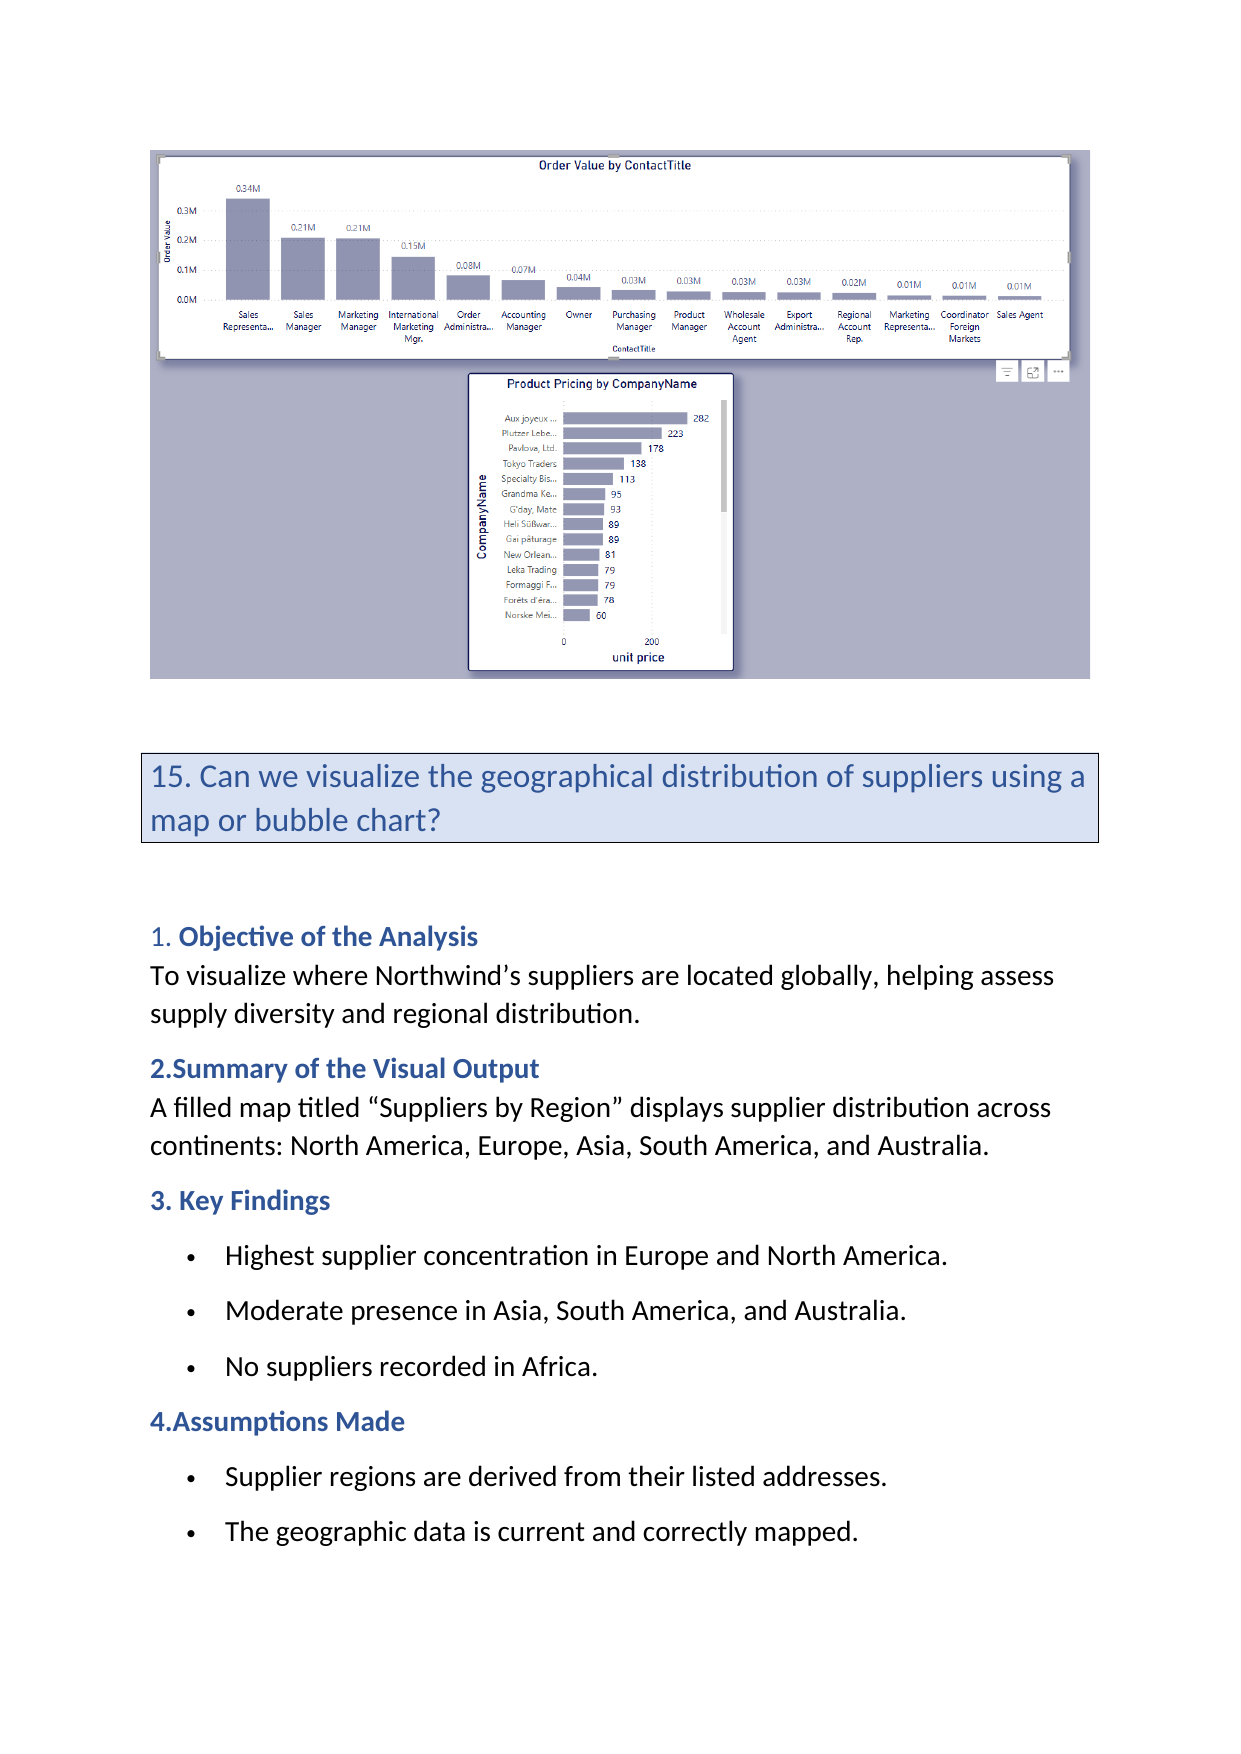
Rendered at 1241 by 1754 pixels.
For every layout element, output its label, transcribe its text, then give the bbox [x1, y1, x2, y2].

text 2.Summary of the Visual Output A filled map titled “Suppliers by Region” displays supplier distribution across continents: North America, Europe, Asia, South America, and Australia. [150, 1050, 1090, 1163]
text 4.Assumptions Made [150, 1403, 1090, 1438]
list No suppliers recorded in Africa. [187, 1348, 1090, 1383]
text 1. Objective of the Analysis To visualize where Northwind’s suppliers are located globally, helping assess supply diversity and regional distribution. [150, 918, 1090, 1031]
list Moderate presence in Asia, South America, and Australia. [187, 1292, 1090, 1328]
list Supplier regions are derived from their listed addresses. [187, 1458, 1090, 1493]
list Highest supplier concentration in Europe and North America. [187, 1237, 1090, 1273]
list The geographic data is current and correctly mapped. [187, 1513, 1090, 1548]
text 3. Key Findings [150, 1182, 1090, 1218]
picture [150, 150, 1091, 679]
text 15. Can we visualize the geographical distribution of suppliers using a map or bubble chart? [142, 754, 1098, 842]
